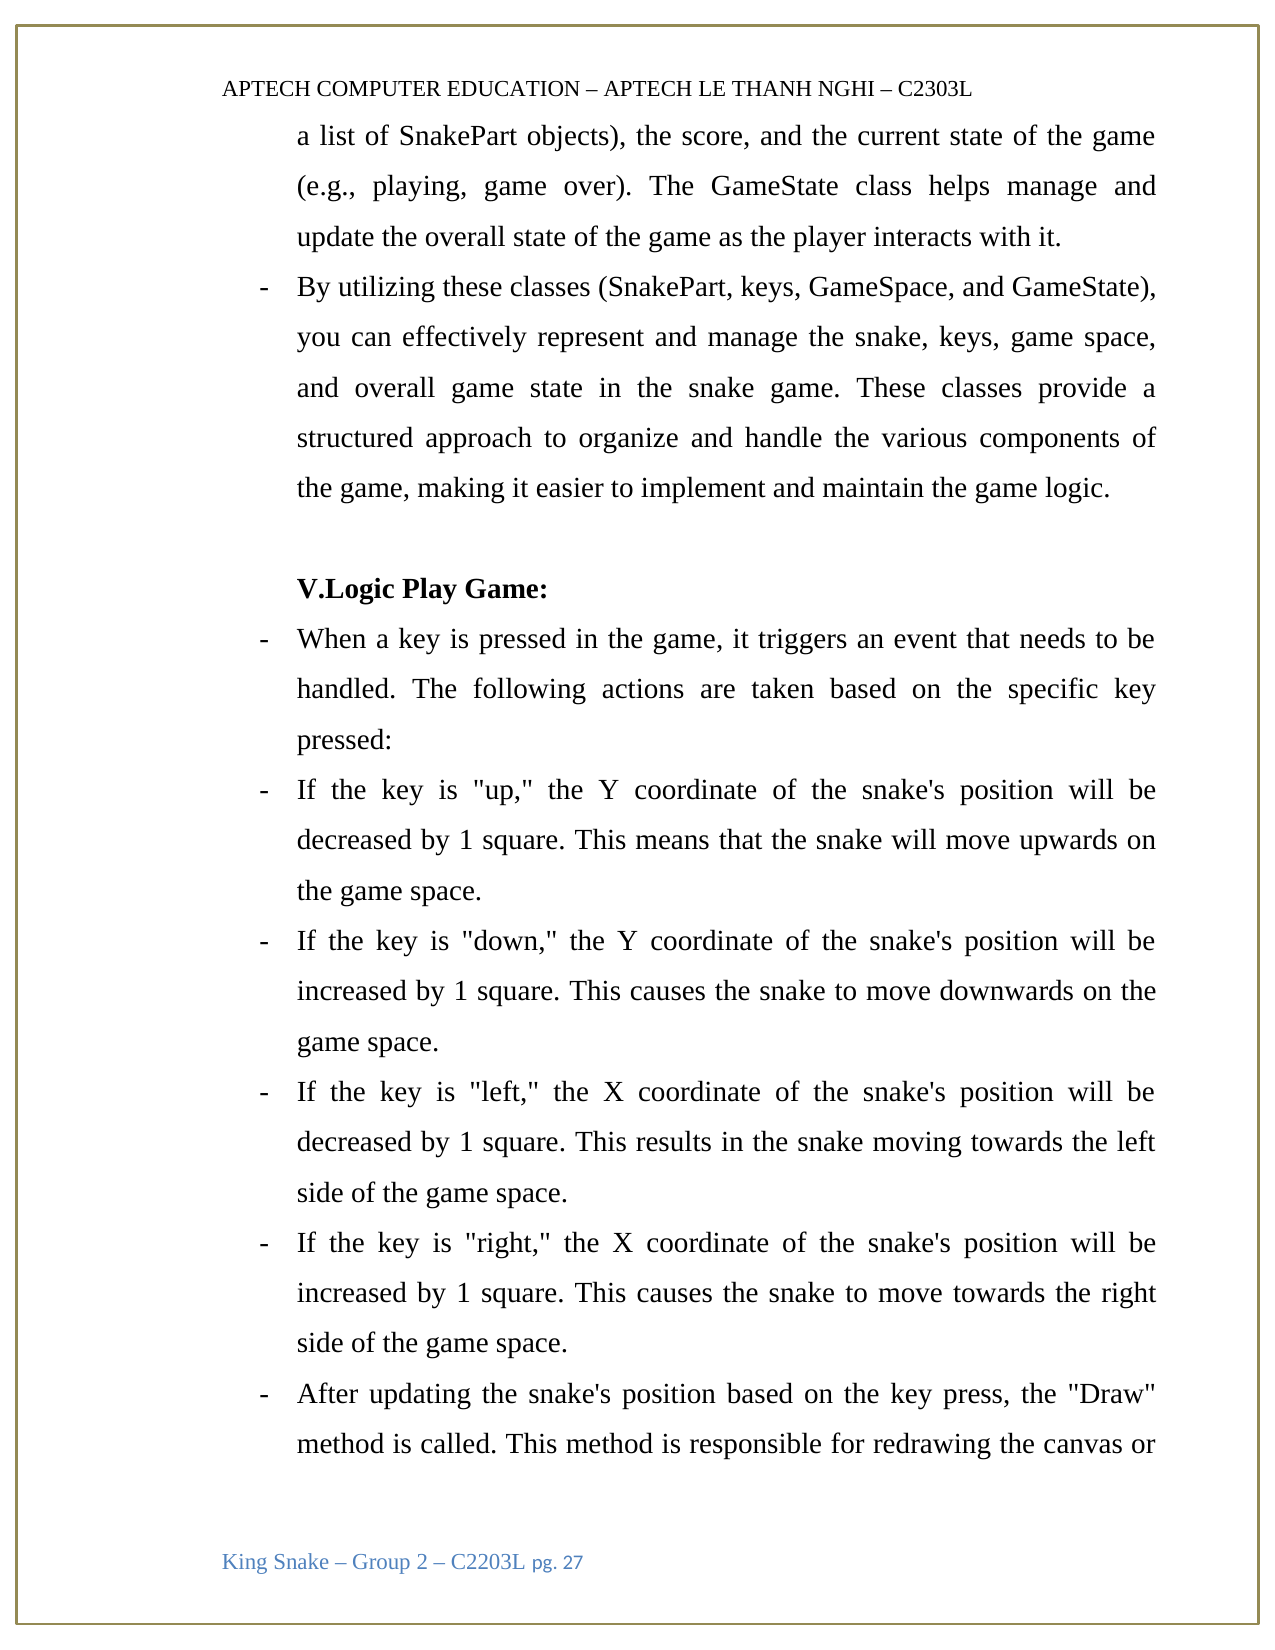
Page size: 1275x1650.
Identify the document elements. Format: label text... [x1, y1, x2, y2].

list If the key is "right," the X coordinate of the snake's position will be increased by 1 square. This causes the snake to move towards the right side of the game space. [259, 1225, 1157, 1359]
list By utilizing these classes (SnakePart, keys, GameSpace, and GameState), you can effectively represent and manage the snake, keys, game space, and overall game state in the snake game. These classes provide a structured approach to organize and handle the various components of the game, making it easier to implement and maintain the game logic. [259, 269, 1157, 504]
list When a key is pressed in the game, it triggers an event that needs to be handled. The following actions are taken based on the specific key pressed: [259, 621, 1157, 755]
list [259, 1376, 1157, 1460]
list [259, 118, 1157, 252]
list If the key is "down," the Y coordinate of the snake's position will be increased by 1 square. This causes the snake to move downwards on the game space. [259, 923, 1157, 1057]
text V.Logic Play Game: [297, 571, 1157, 604]
list If the key is "left," the X coordinate of the snake's position will be decreased by 1 square. This results in the snake moving towards the left side of the game space. [259, 1074, 1157, 1208]
list If the key is "up," the Y coordinate of the snake's position will be decreased by 1 square. This means that the snake will move upwards on the game space. [259, 772, 1157, 906]
